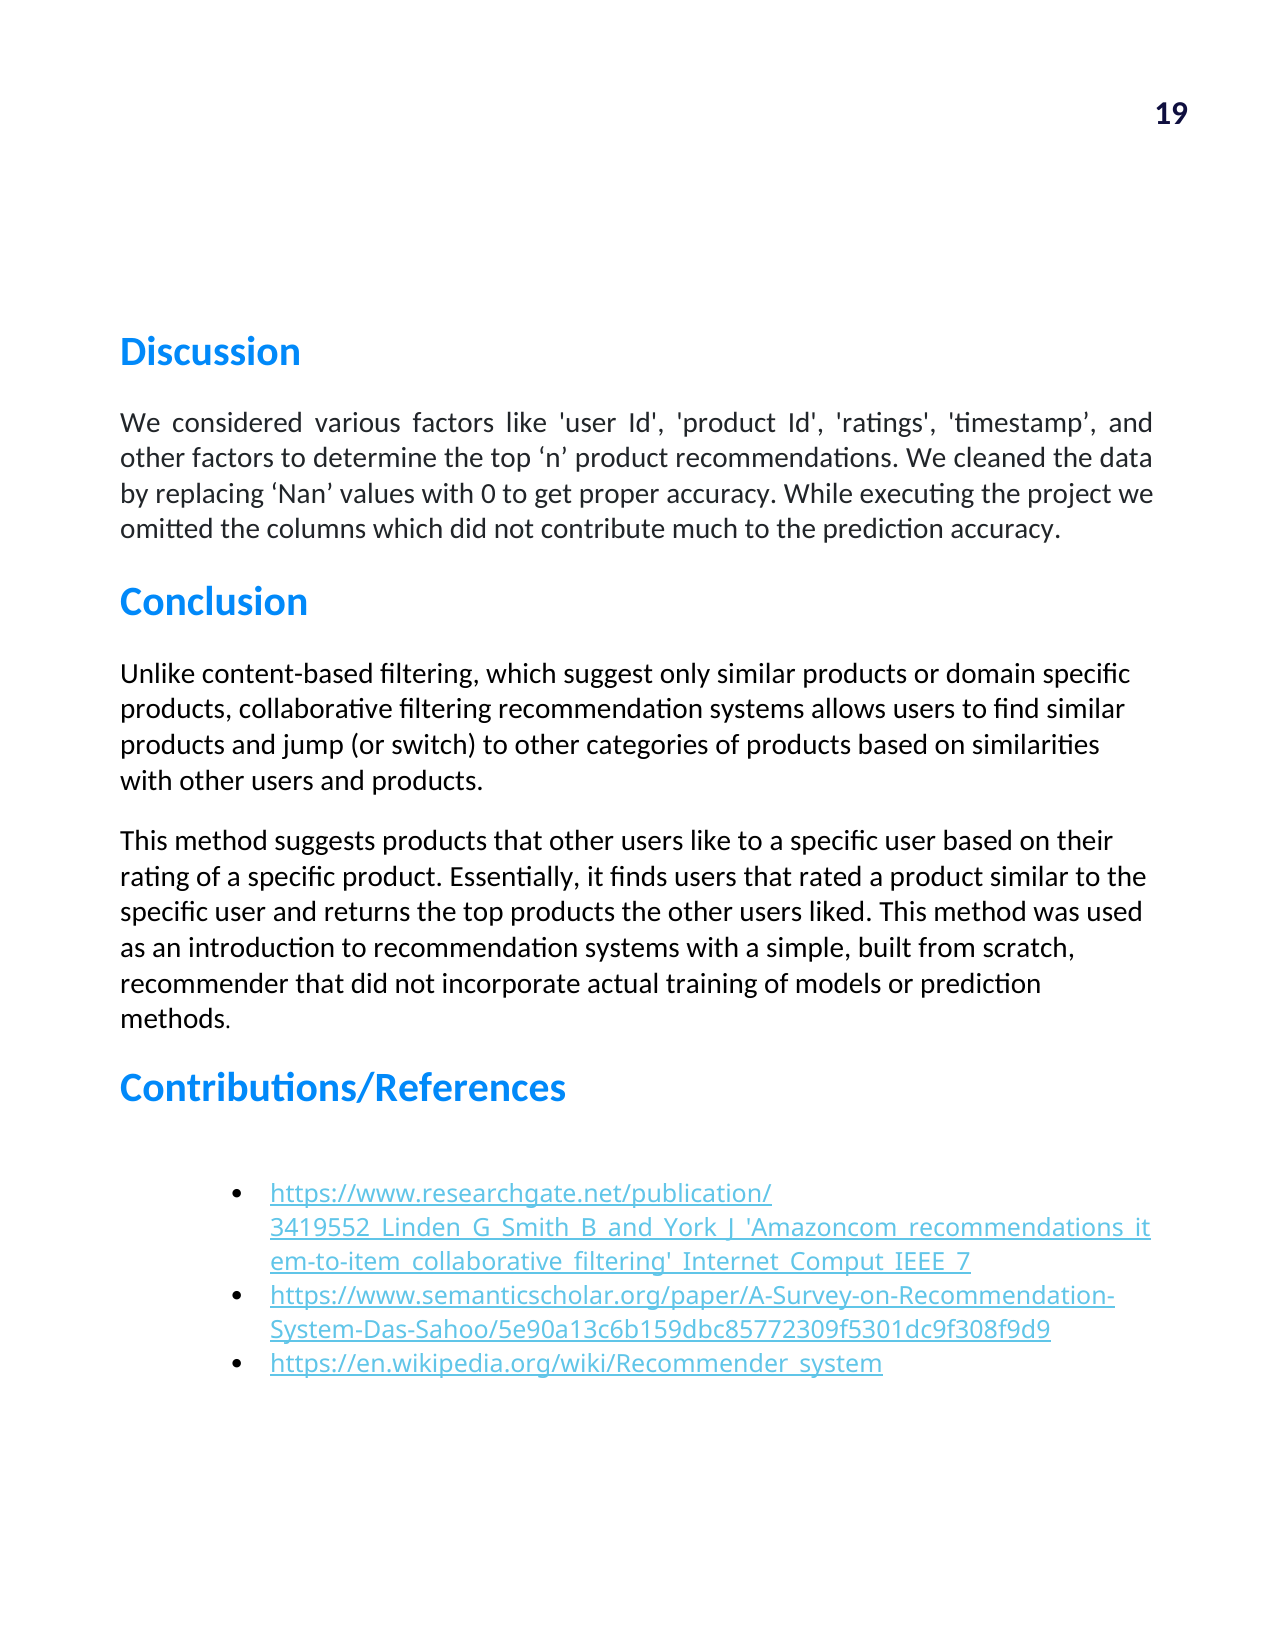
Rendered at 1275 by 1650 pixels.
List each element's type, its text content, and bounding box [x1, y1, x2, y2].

text Unlike content-based filtering, which suggest only similar products or domain specific products, collaborative filtering recommendation systems allows users to find similar products and jump (or switch) to other categories of products based on similarities with other users and products. [120, 655, 1155, 797]
list https://www.semanticscholar.org/paper/A-Survey-on-Recommendation-System-Das-Sahoo/5e90a13c6b159dbc85772309f5301dc9f308f9d9 [232, 1277, 1155, 1346]
text This method suggests products that other users like to a specific user based on their rating of a specific product. Essentially, it finds users that rated a product similar to the specific user and returns the top products the other users liked. This method was used as an introduction to recommendation systems with a simple, built from scratch, recommender that did not incorporate actual training of models or prediction methods. [120, 822, 1155, 1036]
subtitle Conclusion [120, 575, 1155, 626]
list https://en.wikipedia.org/wiki/Recommender_system [232, 1346, 1155, 1379]
subtitle Discussion [120, 324, 1155, 375]
subtitle Contributions/References [120, 1061, 1155, 1112]
list https://www.researchgate.net/publication/3419552_Linden_G_Smith_B_and_York_J_'Amazoncom_recommendations_item-to-item_collaborative_filtering'_Internet_Comput_IEEE_7 [232, 1175, 1155, 1277]
text We considered various factors like 'user Id', 'product Id', 'ratings', 'timestamp’, and other factors to determine the top ‘n’ product recommendations. We cleaned the data by replacing ‘Nan’ values with 0 to get proper accuracy. While executing the project we omitted the columns which did not contribute much to the prediction accuracy. [120, 404, 1155, 546]
